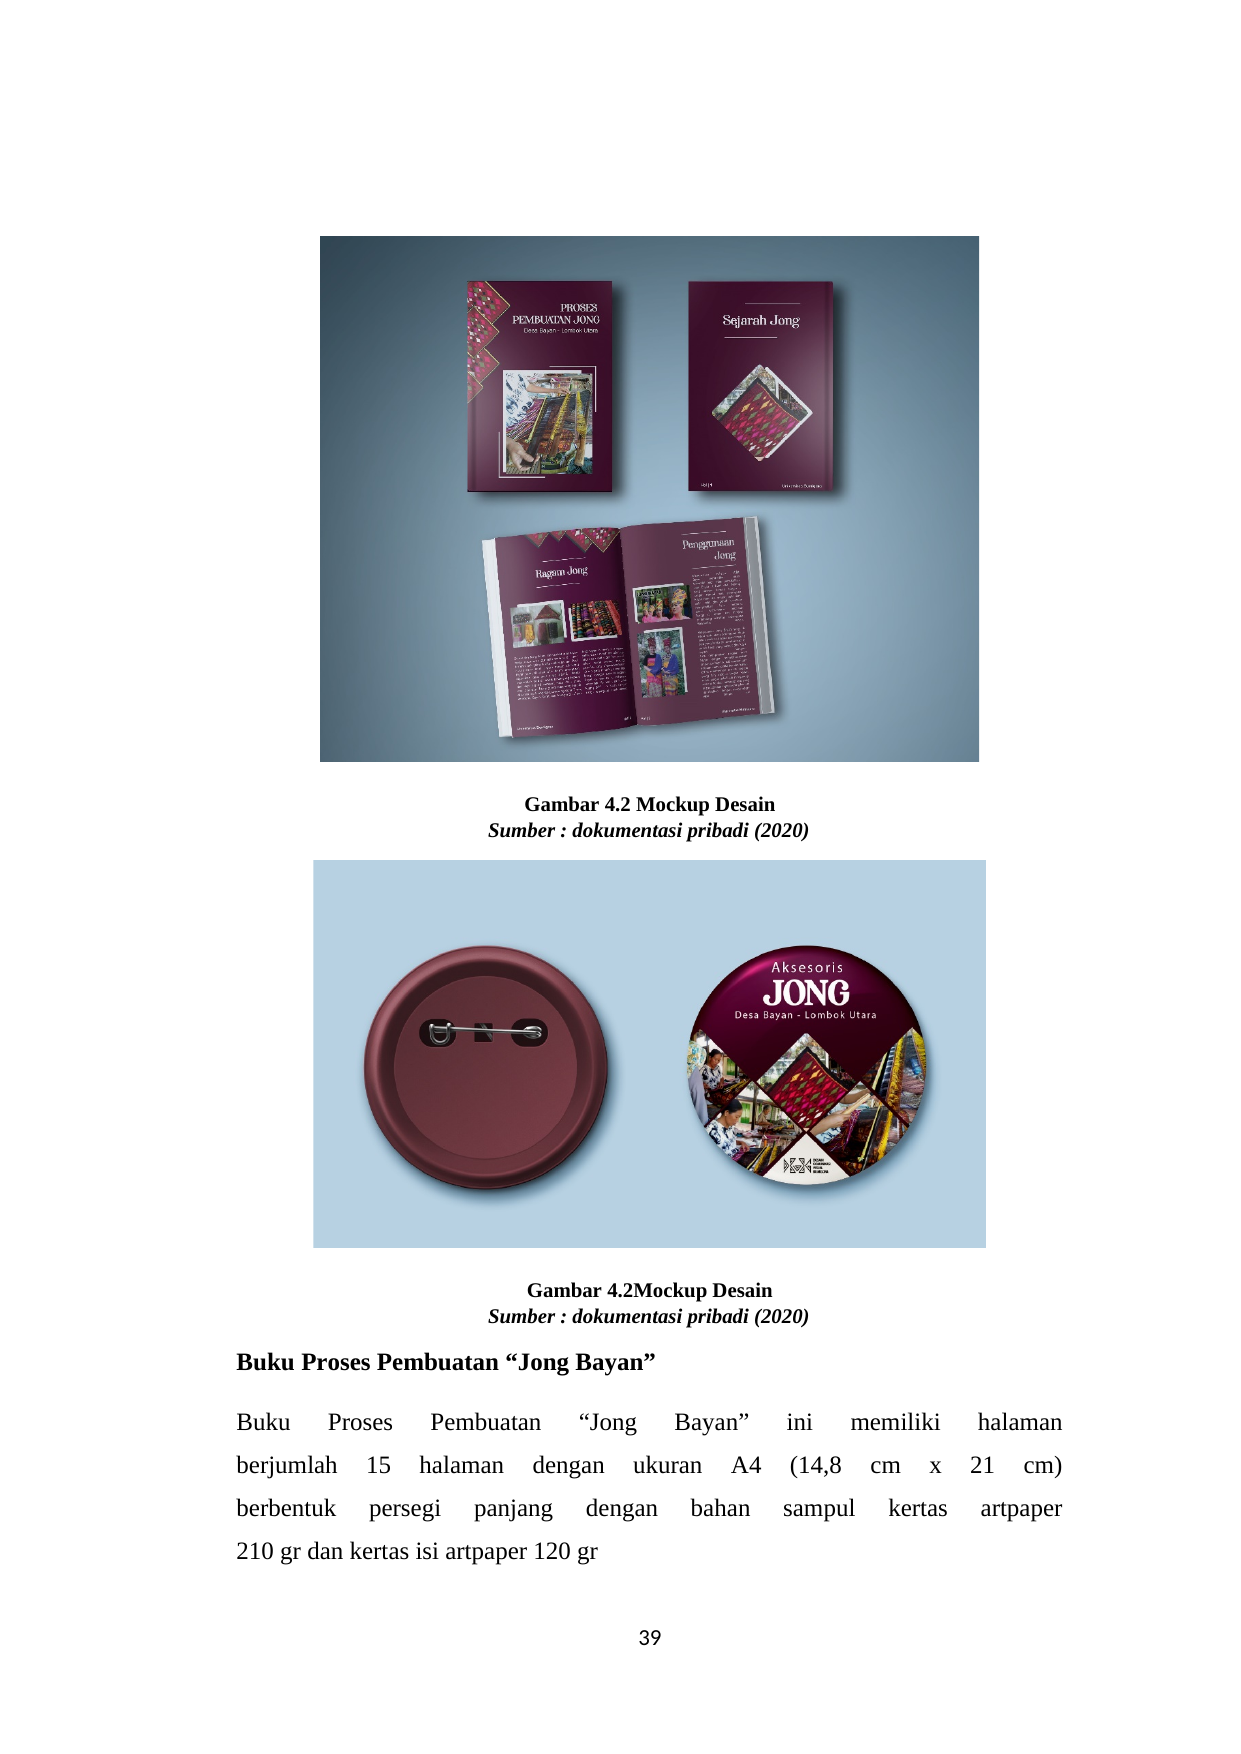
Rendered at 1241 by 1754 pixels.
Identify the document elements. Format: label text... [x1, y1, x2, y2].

text Buku Proses Pembuatan “Jong Bayan” ini memiliki halaman berjumlah 15 halaman dengan ukuran A4 (14,8 cm x 21 cm) berbentuk persegi panjang dengan bahan sampul kertas artpaper 210 gr dan kertas isi artpaper 120 gr [236, 1407, 1063, 1565]
picture [313, 860, 986, 1248]
text Gambar 4.2 Mockup Desain Sumber : dokumentasi pribadi (2020) [236, 792, 1063, 842]
text Gambar 4.2Mockup Desain Sumber : dokumentasi pribadi (2020) [236, 1278, 1063, 1328]
picture [320, 236, 980, 762]
text Buku Proses Pembuatan “Jong Bayan” [236, 1347, 1063, 1376]
